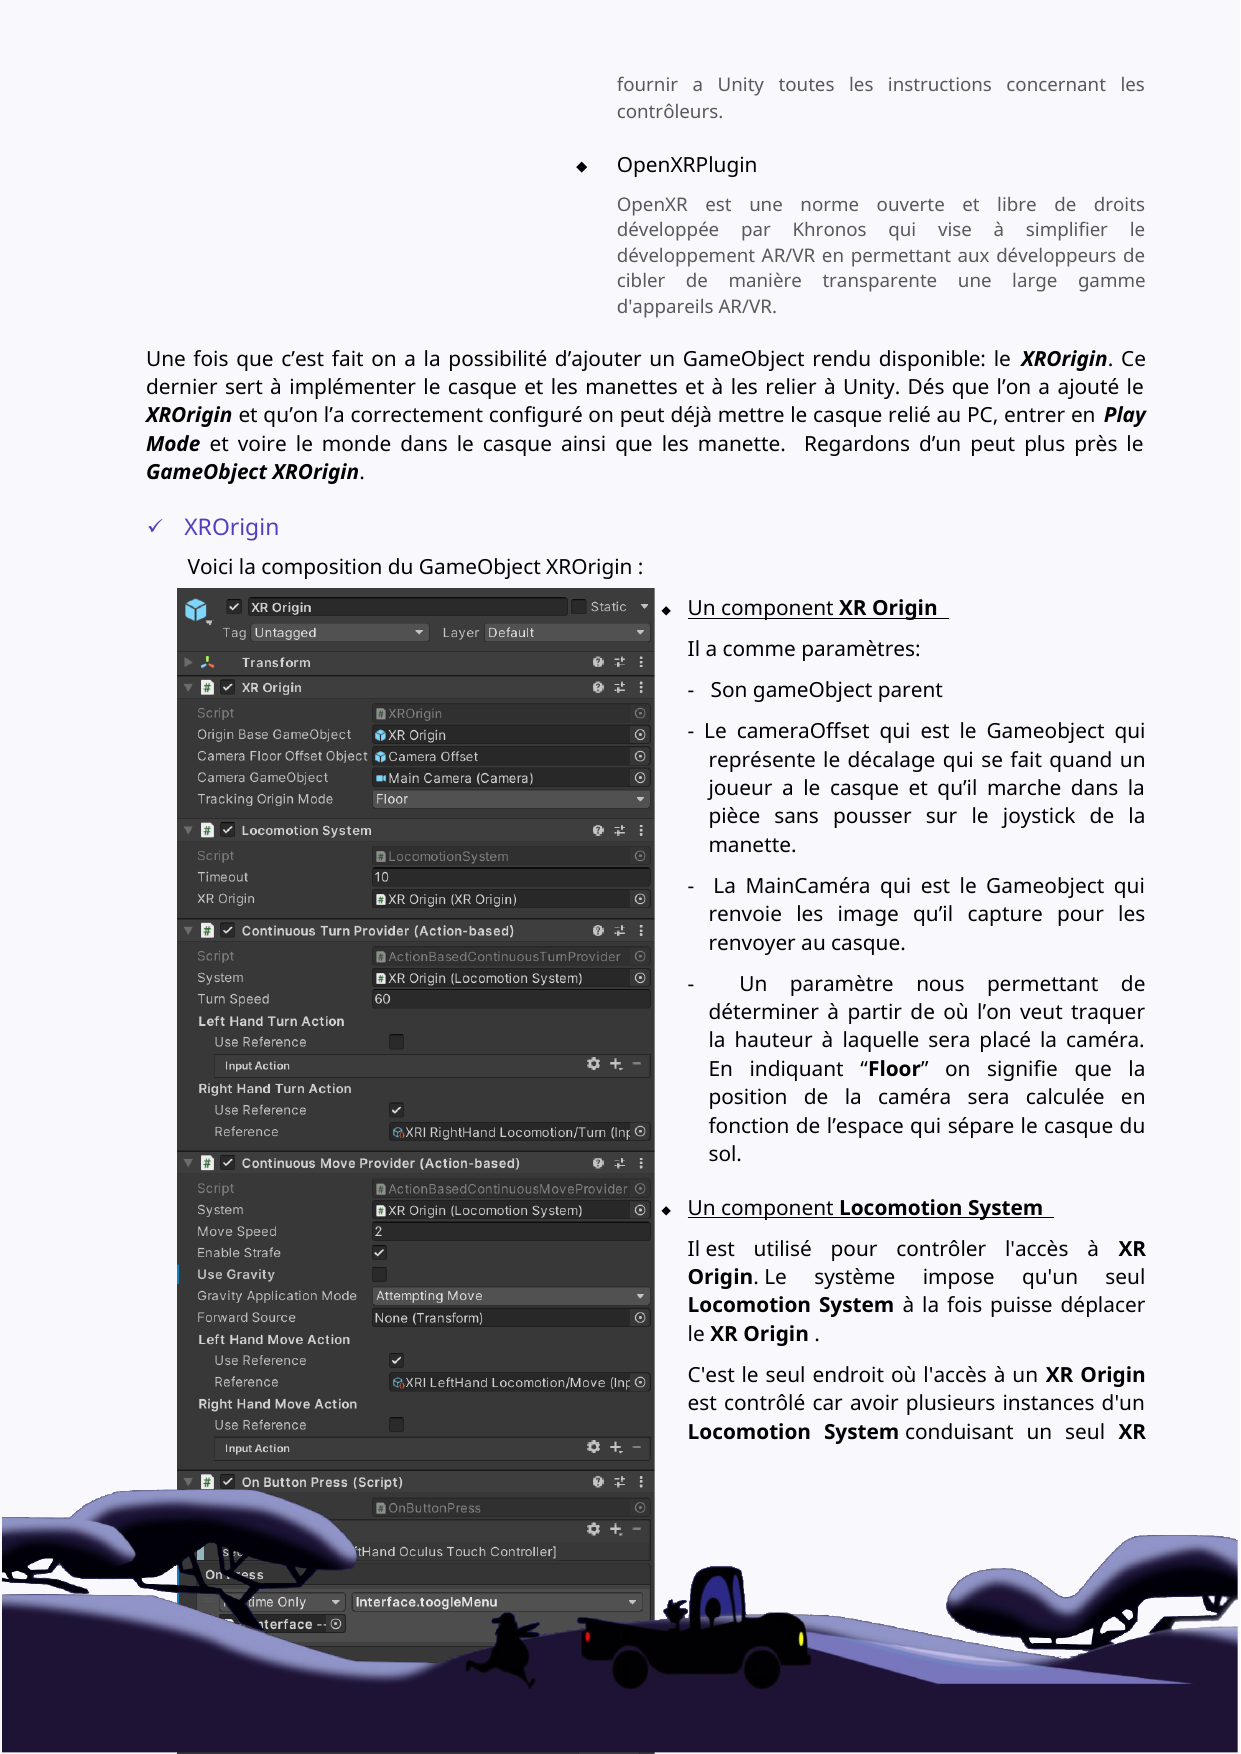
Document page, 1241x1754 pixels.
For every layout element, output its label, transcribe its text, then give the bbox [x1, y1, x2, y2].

text OpenXR est une norme ouverte et libre de droits développée par Khronos qui vise à simplifier le développement AR/VR en permettant aux développeurs de cibler de manière transparente une large gamme d'appareils AR/VR. [617, 191, 1146, 319]
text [687, 1360, 1146, 1445]
text Voici la composition du GameObject XROrigin : [187, 552, 1146, 581]
text Une fois que c’est fait on a la possibilité d’ajouter un GameObject rendu disponible: le XROrigin. Ce dernier sert à implémenter le casque et les manettes et à les relier à Unity. Dés que l’on a ajouté le XROrigin et qu’on l’a correctement configuré on peut déjà mettre le casque relié au PC, entrer en Play Mode et voire le monde dans le casque ainsi que les manette. Regardons d’un peut plus près le GameObject XROrigin. [146, 344, 1146, 486]
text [617, 71, 1146, 125]
text Il est utilisé pour contrôler l'accès à XR Origin. Le système impose qu'un seul Locomotion System à la fois puisse déplacer le XR Origin . [687, 1234, 1146, 1347]
subtitle XROrigin [147, 511, 833, 542]
list OpenXRPlugin [575, 150, 1146, 178]
list Un component XR Origin [660, 593, 1146, 622]
text - Son gameObject parent [687, 675, 1146, 704]
picture [0, 588, 1238, 1754]
list Un component Locomotion System [660, 1193, 1146, 1221]
text - Le cameraOffset qui est le Gameobject qui représente le décalage qui se fait quand un joueur a le casque et qu’il marche dans la pièce sans pousser sur le joystick de la manette. [687, 716, 1146, 858]
text Il a comme paramètres: [687, 634, 1146, 663]
text - La MainCaméra qui est le Gameobject qui renvoie les image qu’il capture pour les renvoyer au casque. [687, 871, 1146, 956]
text - Un paramètre nous permettant de déterminer à partir de où l’on veut traquer la hauteur à laquelle sera placé la caméra. En indiquant “Floor” on signifie que la position de la caméra sera calculée en fonction de l’espace qui sépare le casque du sol. [687, 969, 1146, 1168]
